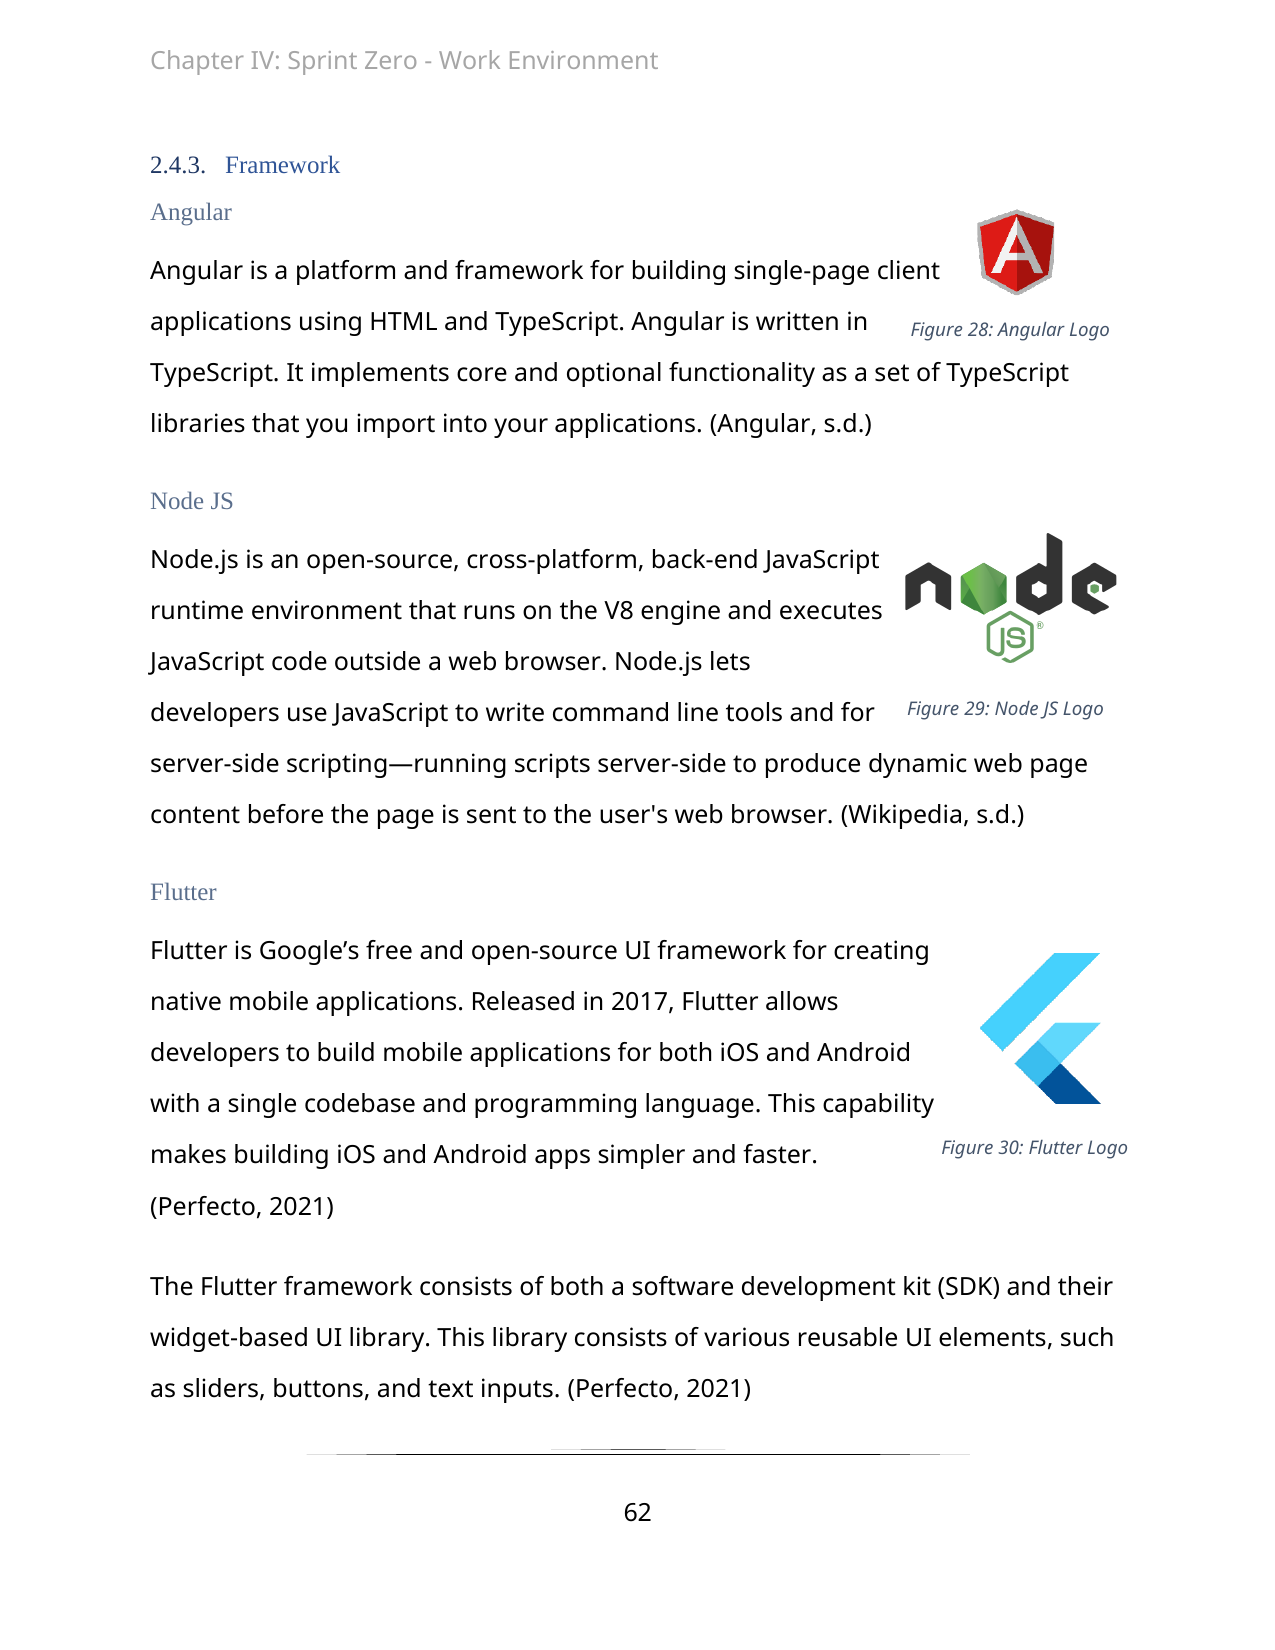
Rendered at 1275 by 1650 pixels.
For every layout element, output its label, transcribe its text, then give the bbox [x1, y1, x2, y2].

text The Flutter framework consists of both a software development kit (SDK) and their widget-based UI library. This library consists of various reusable UI elements, such as sliders, buttons, and text inputs. [150, 1268, 1125, 1404]
text Node.js is an open-source, cross-platform, back-end JavaScript runtime environment that runs on the V8 engine and executes JavaScript code outside a web browser. Node.js lets developers use JavaScript to write command line tools and for server-side scripting—running scripts server-side to produce dynamic web page content before the page is sent to the user's web browser. [150, 542, 1125, 831]
subtitle Framework [150, 150, 1125, 179]
picture [975, 209, 1054, 294]
subtitle Flutter [150, 877, 1125, 906]
subtitle Angular [150, 197, 1125, 226]
text Angular is a platform and framework for building single-page client applications using HTML and TypeScript. Angular is written in TypeScript. It implements core and optional functionality as a set of TypeScript libraries that you import into your applications. [150, 253, 1125, 440]
picture [905, 533, 1117, 663]
subtitle Node JS [150, 486, 1125, 515]
text Flutter is Google’s free and open-source UI framework for creating native mobile applications. Released in 2017, Flutter allows developers to build mobile applications for both iOS and Android with a single codebase and programming language. This capability makes building iOS and Android apps simpler and faster. [150, 933, 1125, 1222]
picture [965, 953, 1116, 1104]
